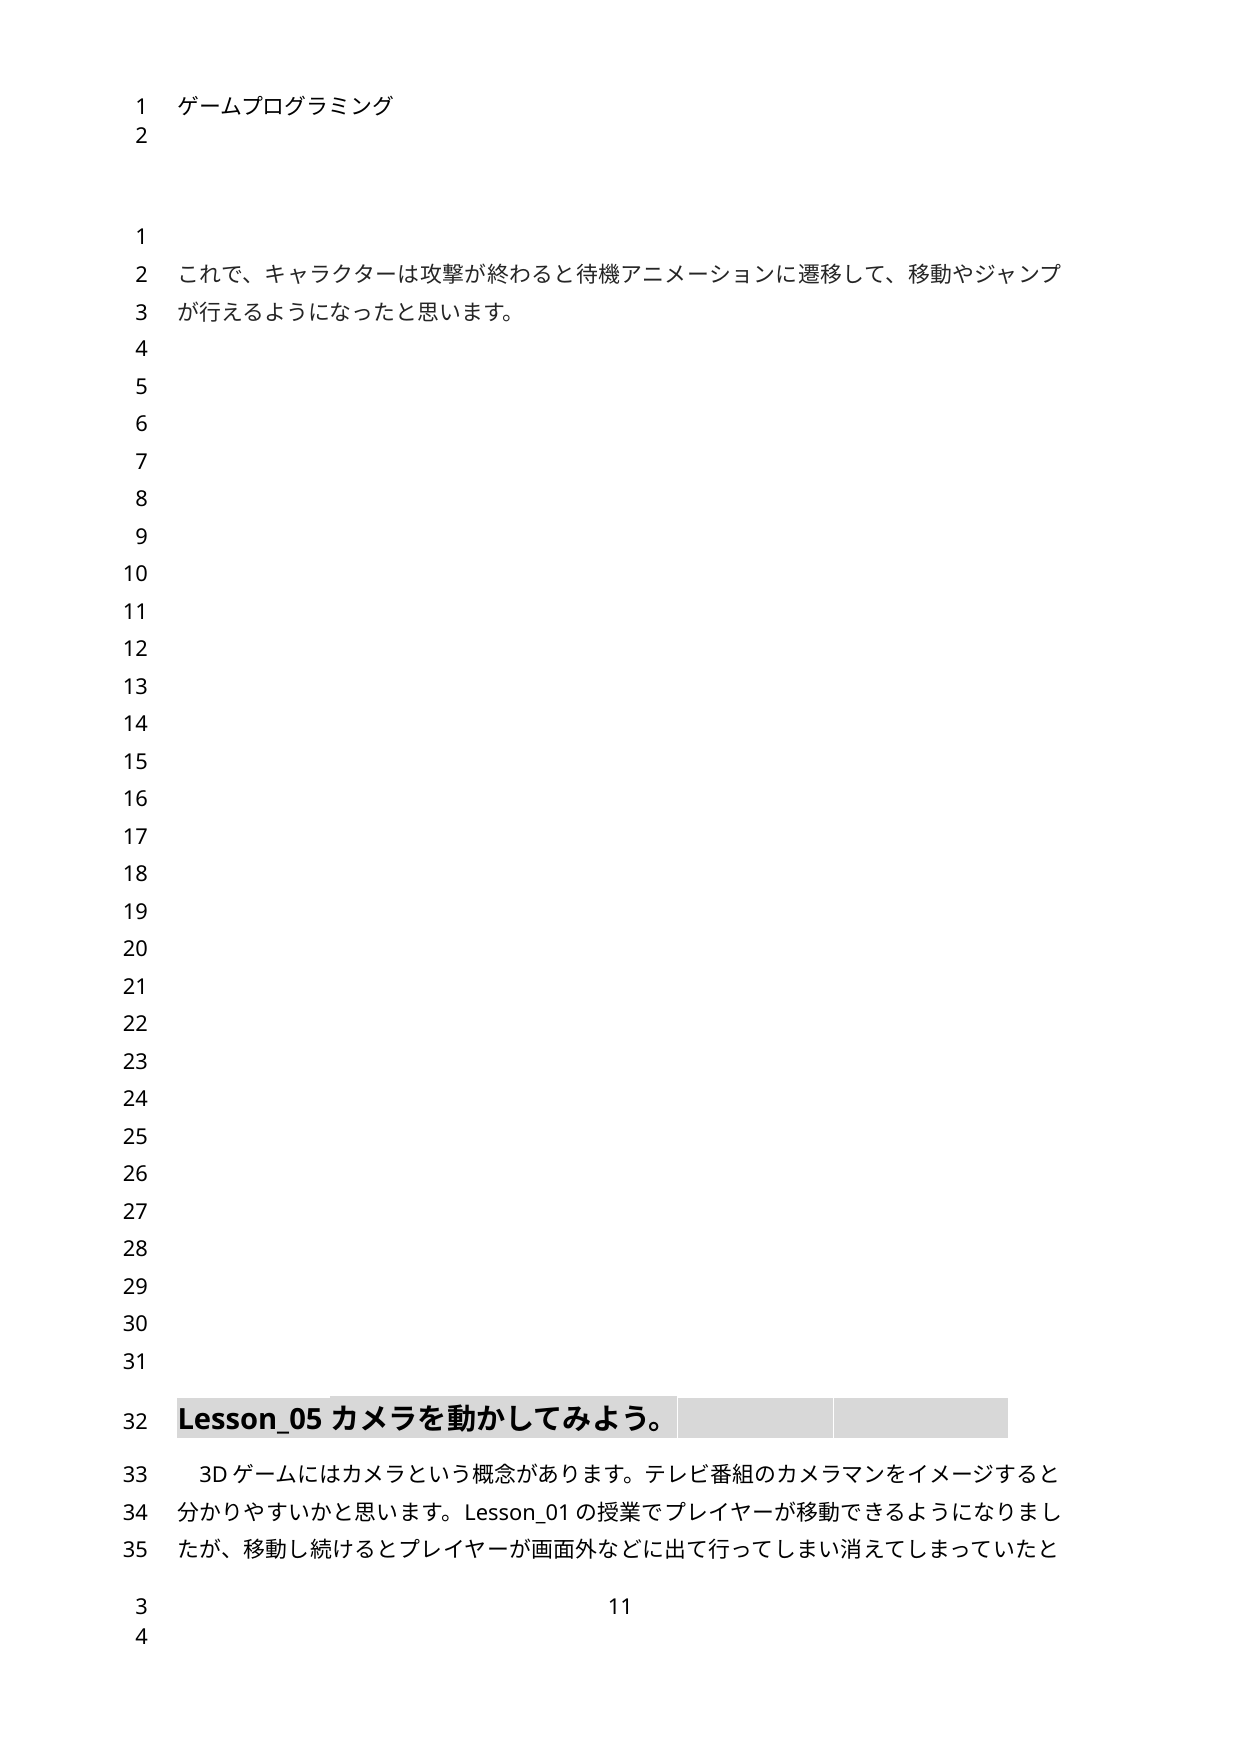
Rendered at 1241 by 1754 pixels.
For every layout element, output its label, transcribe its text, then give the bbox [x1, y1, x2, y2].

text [177, 1454, 1063, 1567]
text これで、キャラクターは攻撃が終わると待機アニメーションに遷移して、移動やジャンプが行えるようになったと思います。 [177, 254, 1063, 329]
text Lesson_05 カメラを動かしてみよう。 [177, 1379, 1063, 1454]
